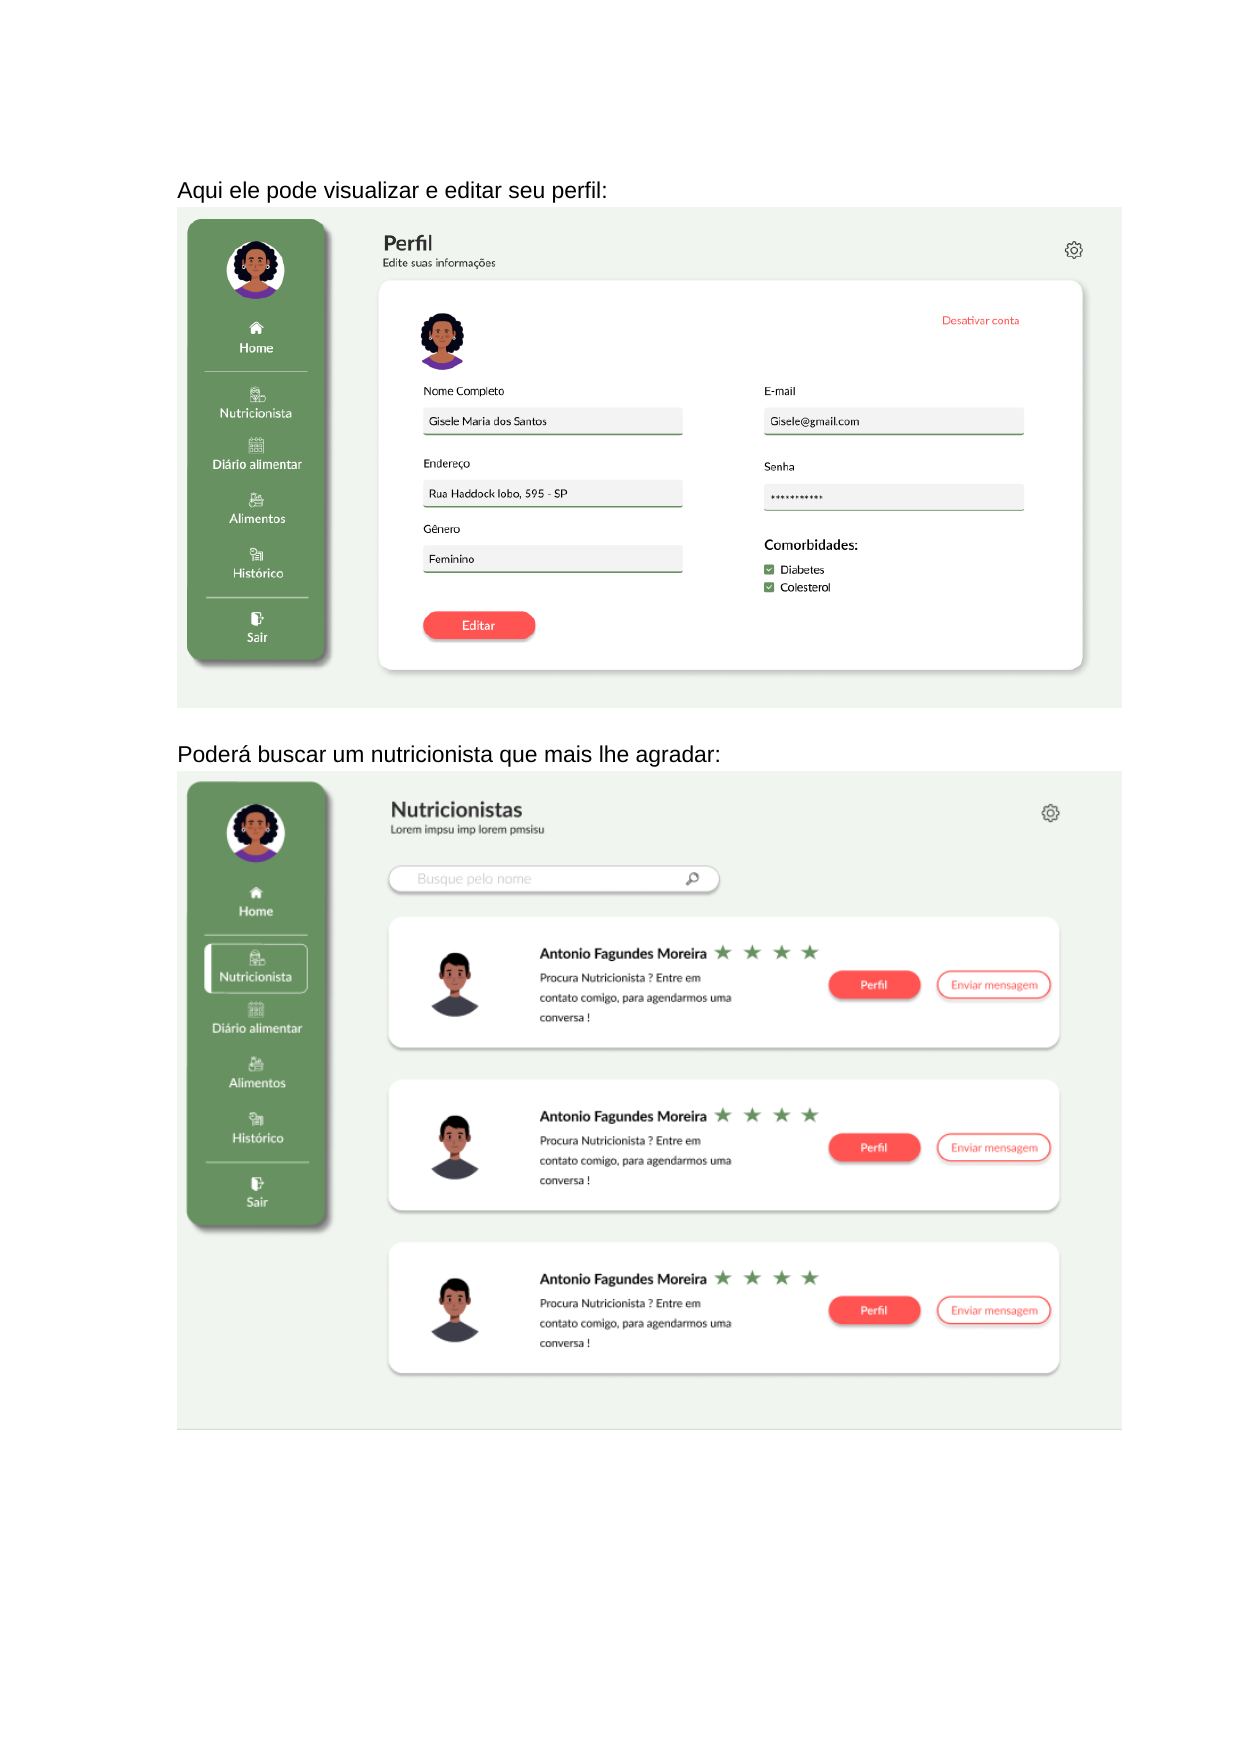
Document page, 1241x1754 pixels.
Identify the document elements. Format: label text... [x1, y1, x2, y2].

text Aqui ele pode visualizar e editar seu perfil: [177, 177, 1122, 203]
picture [177, 207, 1122, 708]
picture [177, 771, 1122, 1430]
text Poderá buscar um nutricionista que mais lhe agradar: [177, 741, 1122, 768]
